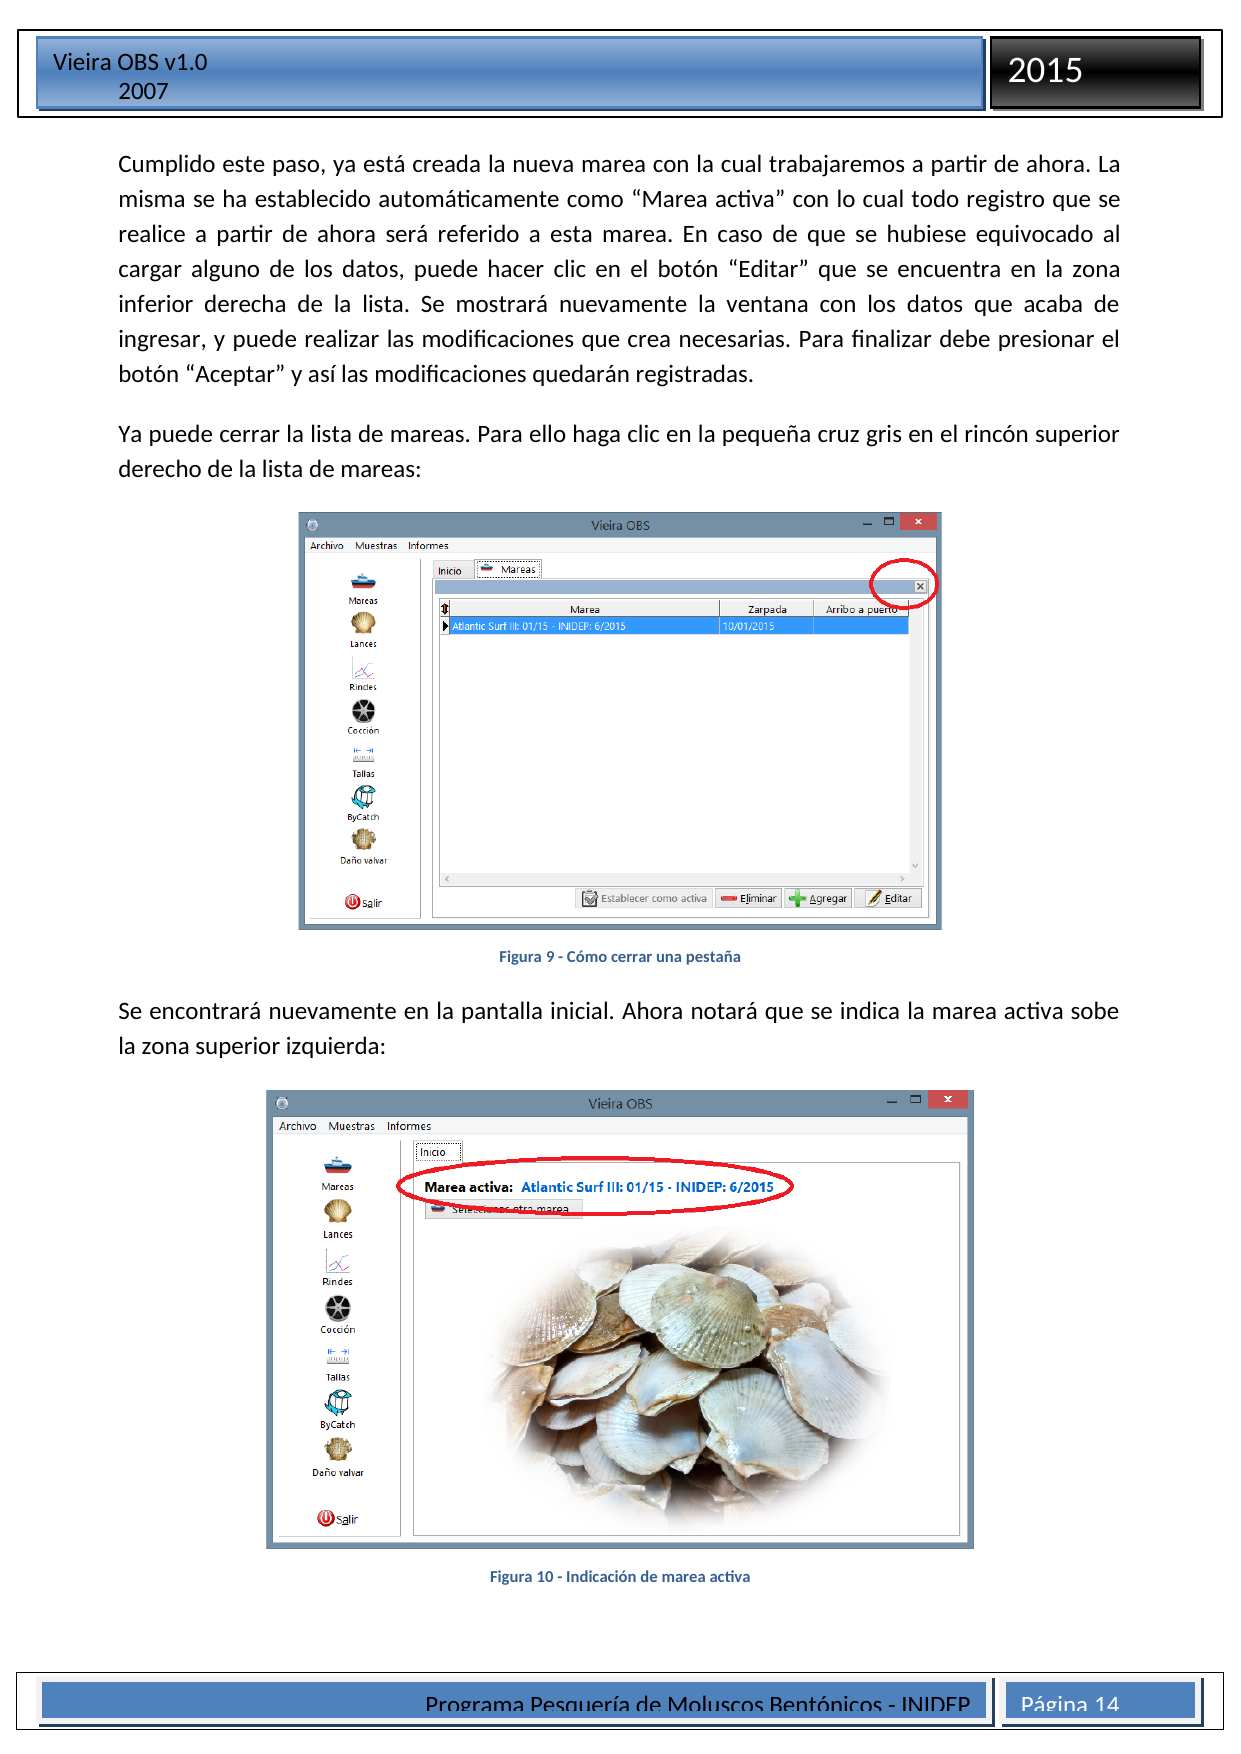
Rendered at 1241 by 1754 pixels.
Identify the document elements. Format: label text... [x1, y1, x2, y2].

picture [298, 512, 942, 930]
text Ya puede cerrar la lista de mareas. Para ello haga clic en la pequeña cruz gris en el rincón superior derecho de la lista de mareas: [118, 418, 1122, 483]
picture [266, 1090, 974, 1549]
text Figura - Indicación de marea activa [118, 1566, 1122, 1586]
text Cumplido este paso, ya está creada la nueva marea con la cual trabajaremos a partir de ahora. La misma se ha establecido automáticamente como “Marea activa” con lo cual todo registro que se realice a partir de ahora será referido a esta marea. En caso de que se hubiese equivocado al cargar alguno de los datos, puede hacer clic en el botón “Editar” que se encuentra en la zona inferior derecha de la lista. Se mostrará nuevamente la ventana con los datos que acaba de ingresar, y puede realizar las modificaciones que crea necesarias. Para finalizar debe presionar el botón “Aceptar” y así las modificaciones quedarán registradas. [118, 148, 1122, 388]
text Se encontrará nuevamente en la pantalla inicial. Ahora notará que se indica la marea activa sobe la zona superior izquierda: [118, 995, 1122, 1061]
text Figura - Cómo cerrar una pestaña [118, 947, 1122, 967]
